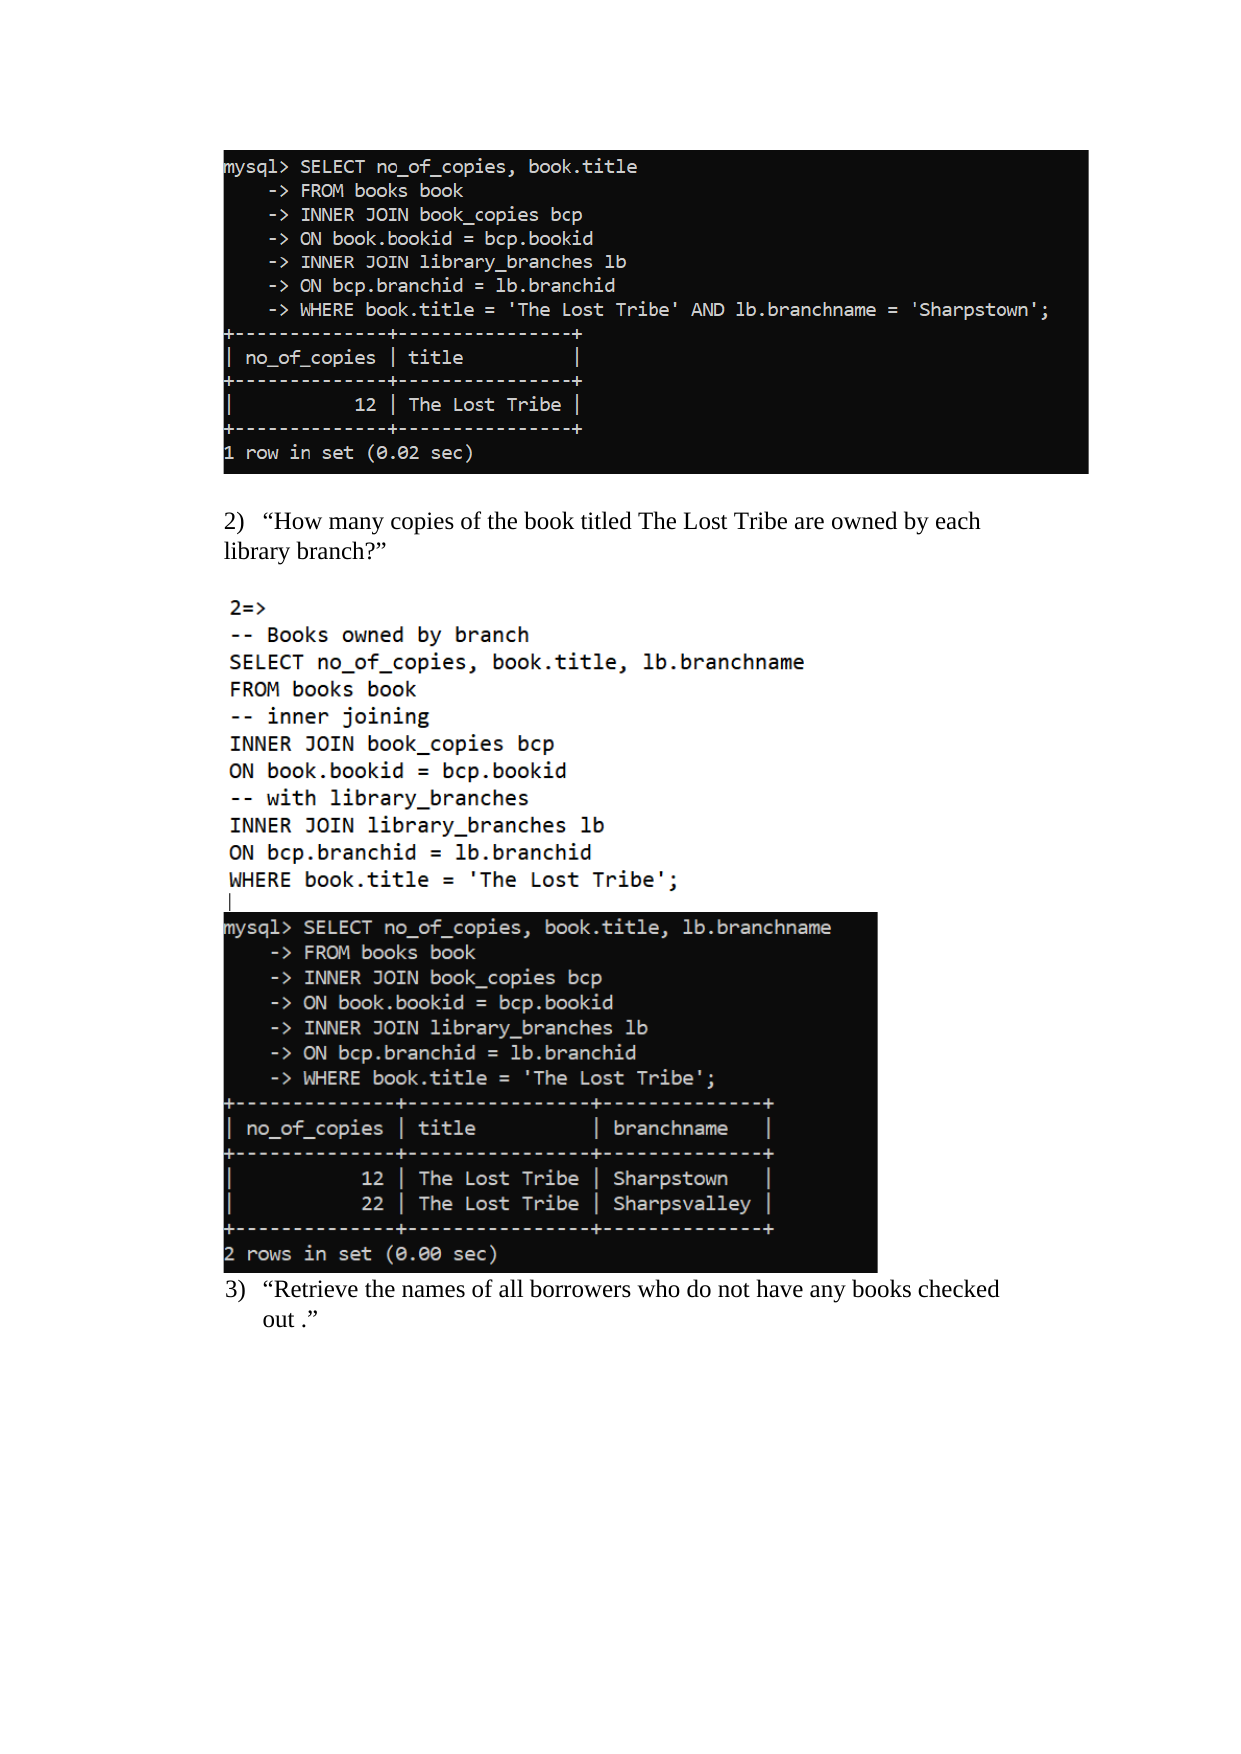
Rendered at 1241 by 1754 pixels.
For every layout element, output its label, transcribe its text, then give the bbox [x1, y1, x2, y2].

picture [223, 912, 878, 1273]
text 2) “How many copies of the book titled The Lost Tribe are owned by each library branch?” [223, 506, 1053, 565]
list “Retrieve the names of all borrowers who do not have any books checked out .” [225, 1274, 1053, 1333]
picture [223, 150, 1089, 474]
picture [223, 597, 1049, 911]
